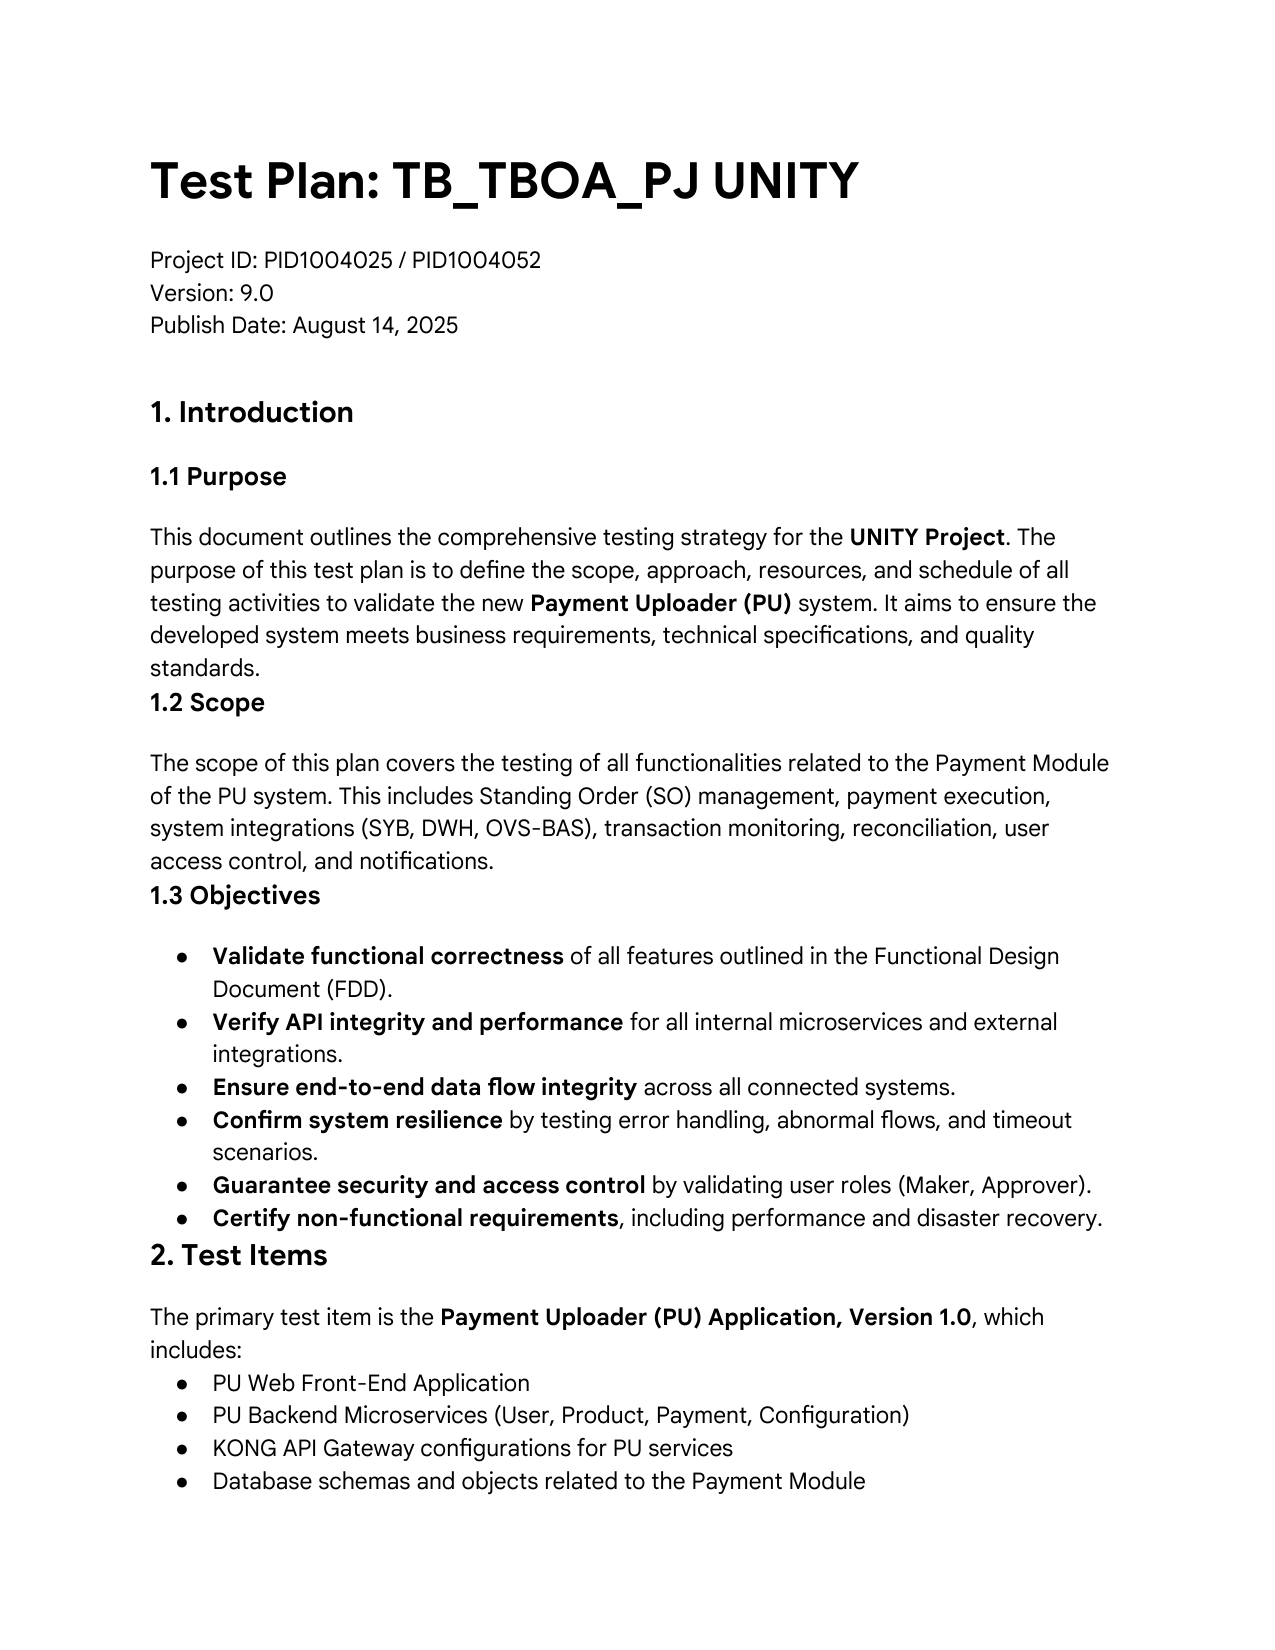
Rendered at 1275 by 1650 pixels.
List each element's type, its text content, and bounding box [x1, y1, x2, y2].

list Confirm system resilience by testing error handling, abnormal flows, and timeout scenarios. [175, 1106, 1125, 1167]
text Version: 9.0 [150, 279, 1125, 308]
text Publish Date: August 14, 2025 [150, 312, 1125, 341]
subtitle 1.2 Scope [150, 687, 1125, 718]
list Certify non-functional requirements, including performance and disaster recovery. [175, 1204, 1125, 1233]
list PU Web Front-End Application [175, 1369, 1125, 1398]
subtitle Test Plan: TB_TBOA_PJ UNITY [150, 150, 1125, 213]
text Project ID: PID1004025 / PID1004052 [150, 246, 1125, 275]
list Verify API integrity and performance for all internal microservices and external integrations. [175, 1008, 1125, 1069]
list Guarantee security and access control by validating user roles (Maker, Approver). [175, 1171, 1125, 1200]
list Validate functional correctness of all features outlined in the Functional Design Document (FDD). [175, 942, 1125, 1004]
subtitle 1.1 Purpose [150, 461, 1125, 492]
list PU Backend Microservices (User, Product, Payment, Configuration) [175, 1402, 1125, 1430]
subtitle 2. Test Items [150, 1237, 1125, 1273]
list Database schemas and objects related to the Payment Module [175, 1467, 1125, 1496]
text This document outlines the comprehensive testing strategy for the UNITY Project. The purpose of this test plan is to define the scope, approach, resources, and schedule of all testing activities to validate the new Payment Uploader (PU) system. It aims to ensure the developed system meets business requirements, technical specifications, and quality standards. [150, 523, 1125, 683]
list Ensure end-to-end data flow integrity across all connected systems. [175, 1073, 1125, 1102]
text The scope of this plan covers the testing of all functionalities related to the Payment Module of the PU system. This includes Standing Order (SO) management, payment execution, system integrations (SYB, DWH, OVS-BAS), transaction monitoring, reconciliation, user access control, and notifications. [150, 749, 1125, 876]
text The primary test item is the Payment Uploader (PU) Application, Version 1.0, which includes: [150, 1303, 1125, 1365]
list KONG API Gateway configurations for PU services [175, 1434, 1125, 1463]
subtitle 1. Introduction [150, 394, 1125, 431]
subtitle 1.3 Objectives [150, 880, 1125, 911]
